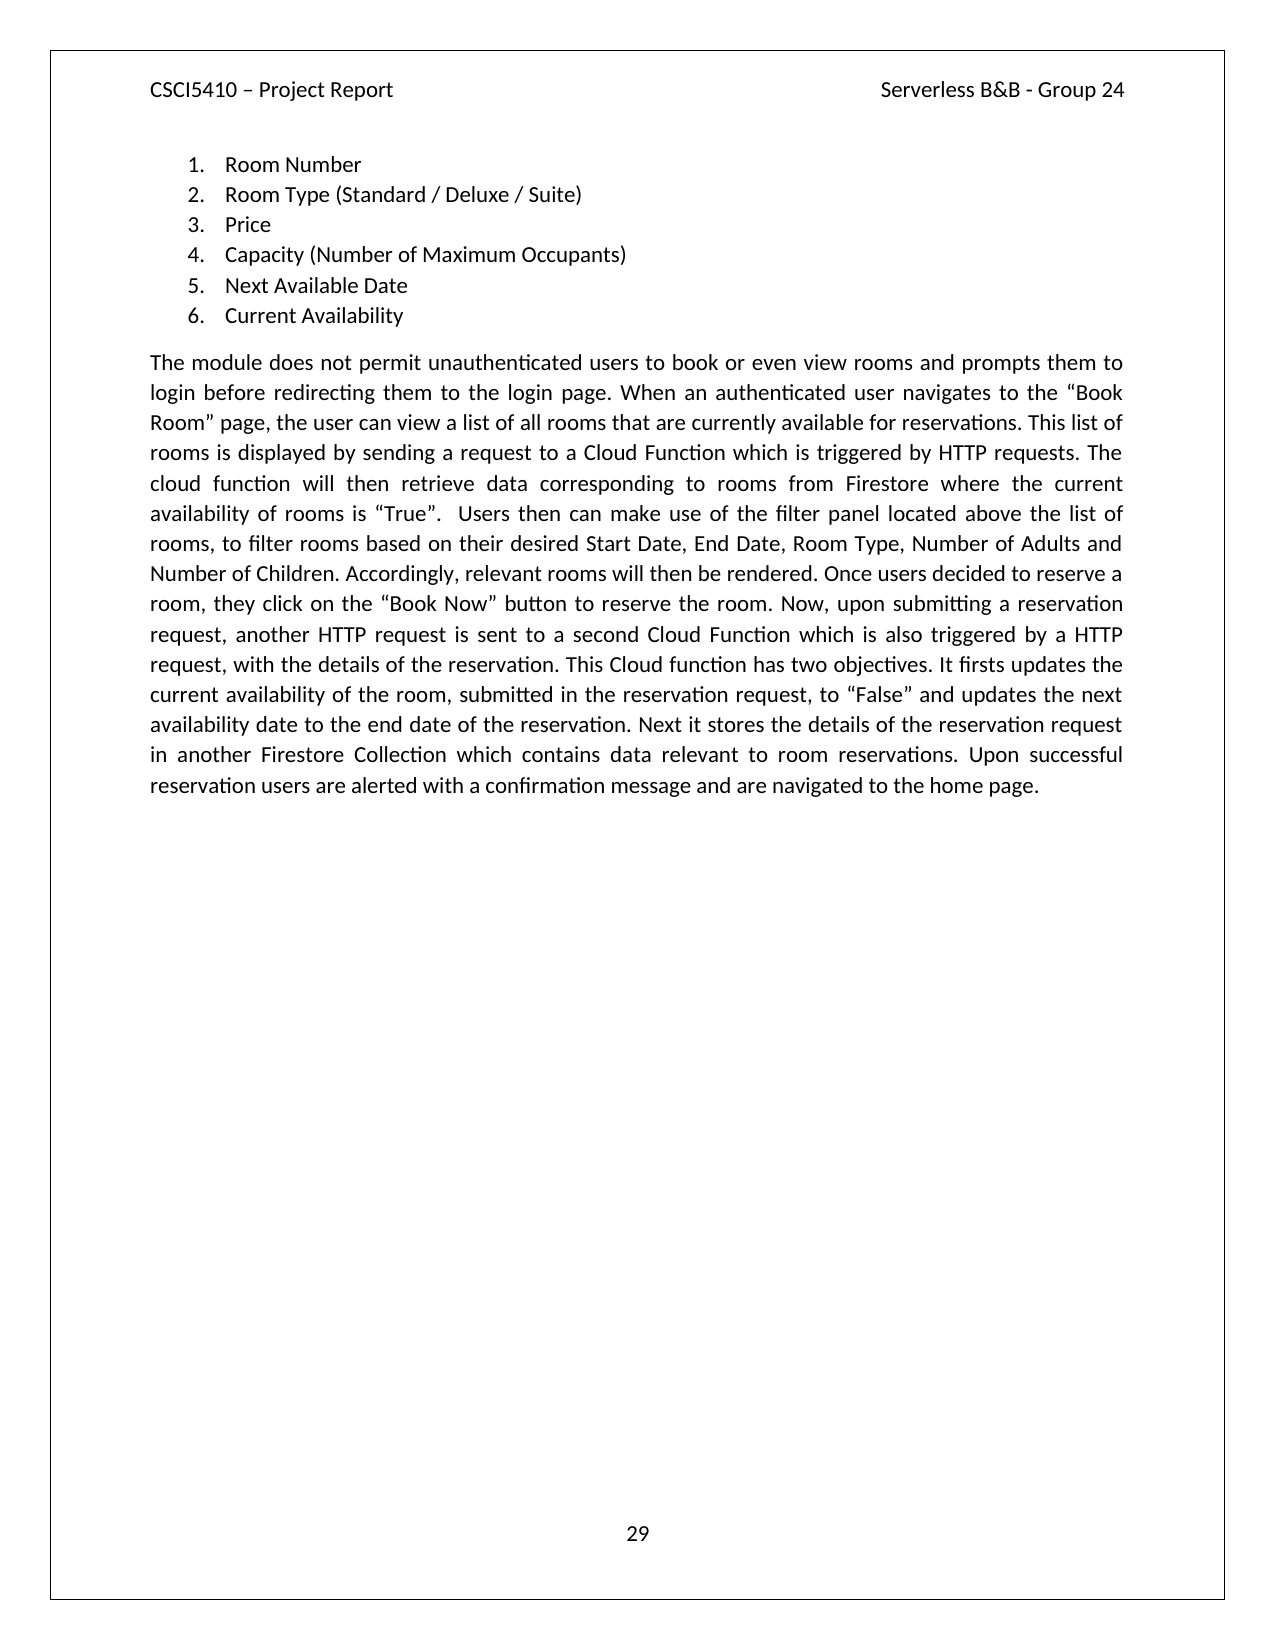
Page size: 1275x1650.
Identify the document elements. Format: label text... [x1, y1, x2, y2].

list Capacity (Number of Maximum Occupants) [187, 241, 1125, 269]
list Current Availability [187, 301, 1125, 329]
list Price [187, 210, 1125, 238]
list Room Type (Standard / Deluxe / Suite) [187, 180, 1125, 208]
list Next Available Date [187, 271, 1125, 299]
list Room Number [187, 150, 1125, 178]
text The module does not permit unauthenticated users to book or even view rooms and prompts them to login before redirecting them to the login page. When an authenticated user navigates to the “Book Room” page, the user can view a list of all rooms that are currently available for reservations. This list of rooms is displayed by sending a request to a Cloud Function which is triggered by HTTP requests. The cloud function will then retrieve data corresponding to rooms from Firestore where the current availability of rooms is “True”. Users then can make use of the filter panel located above the list of rooms, to filter rooms based on their desired Start Date, End Date, Room Type, Number of Adults and Number of Children. Accordingly, relevant rooms will then be rendered. Once users decided to reserve a room, they click on the “Book Now” button to reserve the room. Now, upon submitting a reservation request, another HTTP request is sent to a second Cloud Function which is also triggered by a HTTP request, with the details of the reservation. This Cloud function has two objectives. It firsts updates the current availability of the room, submitted in the reservation request, to “False” and updates the next availability date to the end date of the reservation. Next it stores the details of the reservation request in another Firestore Collection which contains data relevant to room reservations. Upon successful reservation users are alerted with a confirmation message and are navigated to the home page. [150, 348, 1125, 799]
